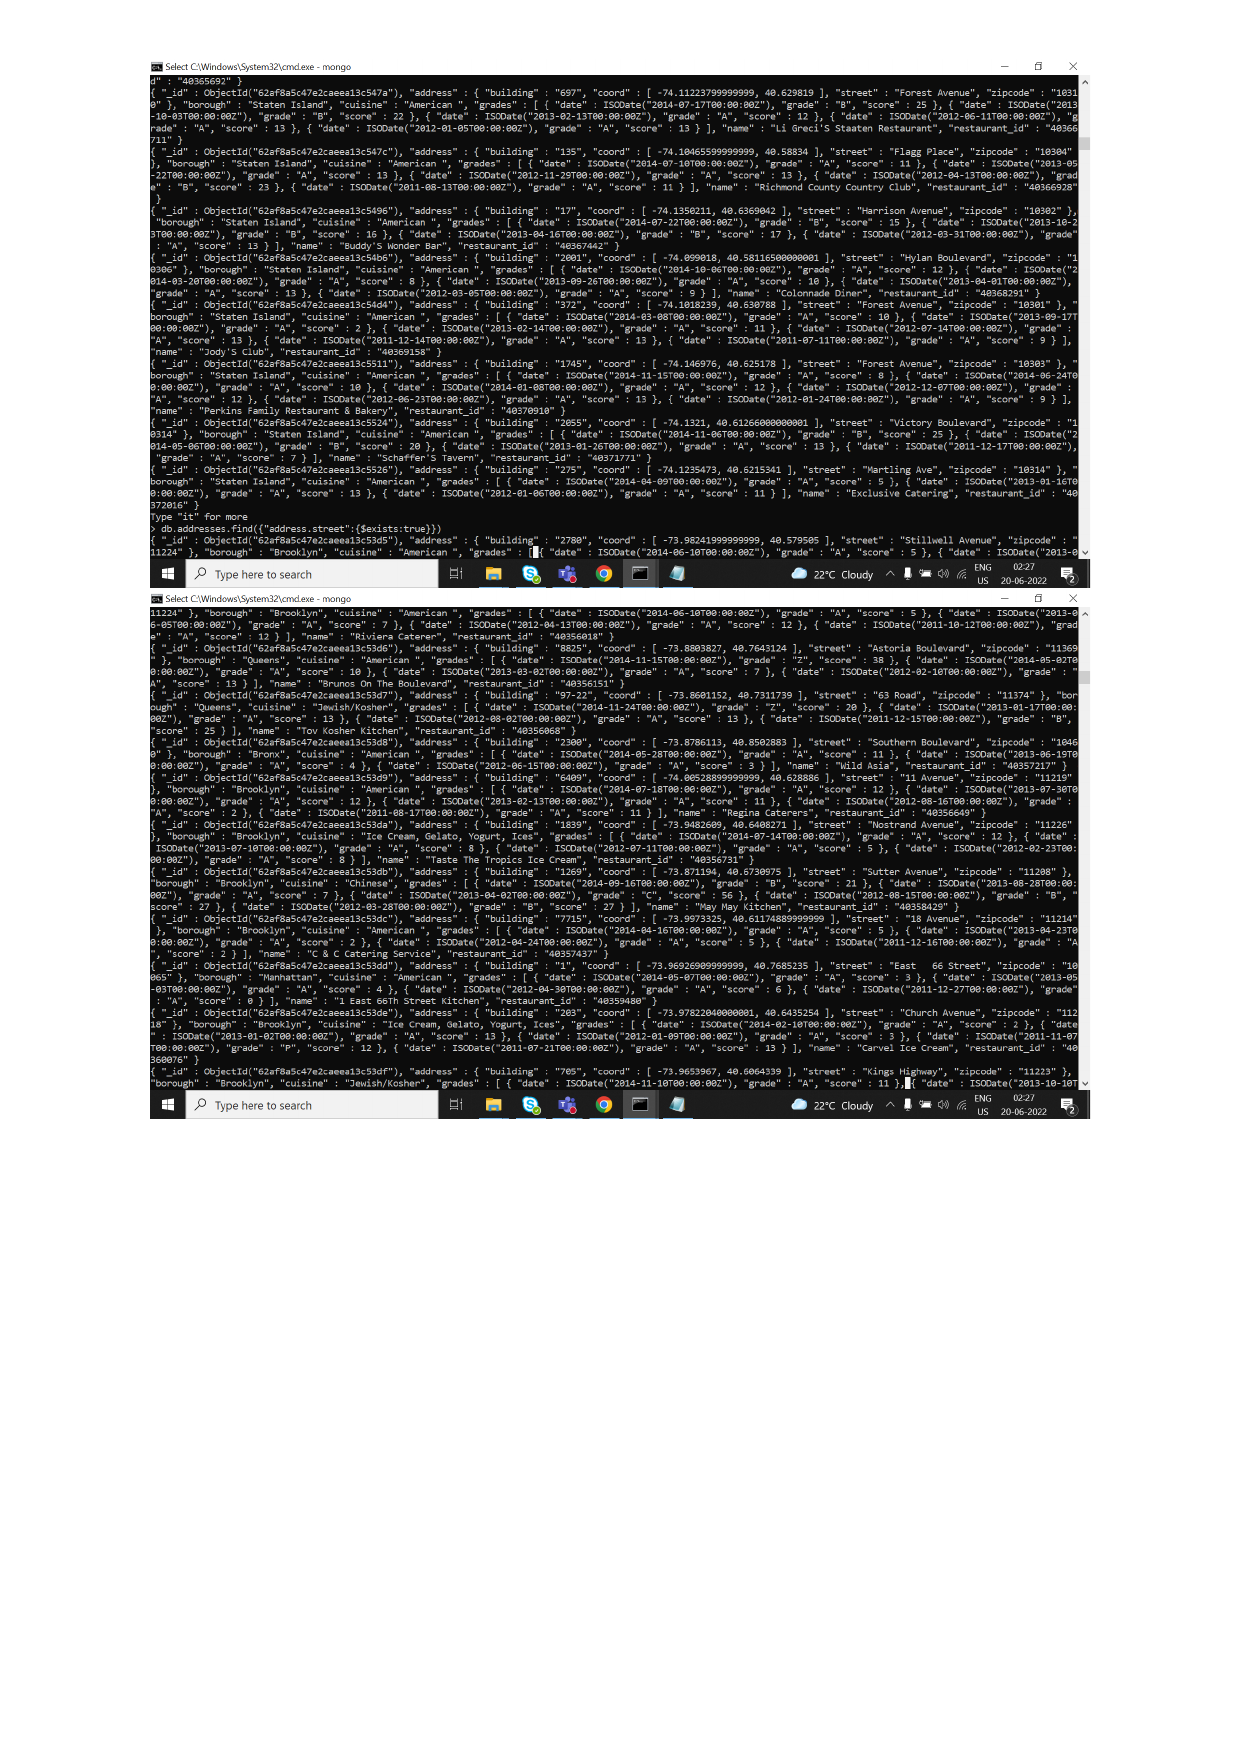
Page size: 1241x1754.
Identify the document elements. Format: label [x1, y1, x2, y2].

picture [150, 59, 1091, 588]
picture [150, 590, 1091, 1119]
